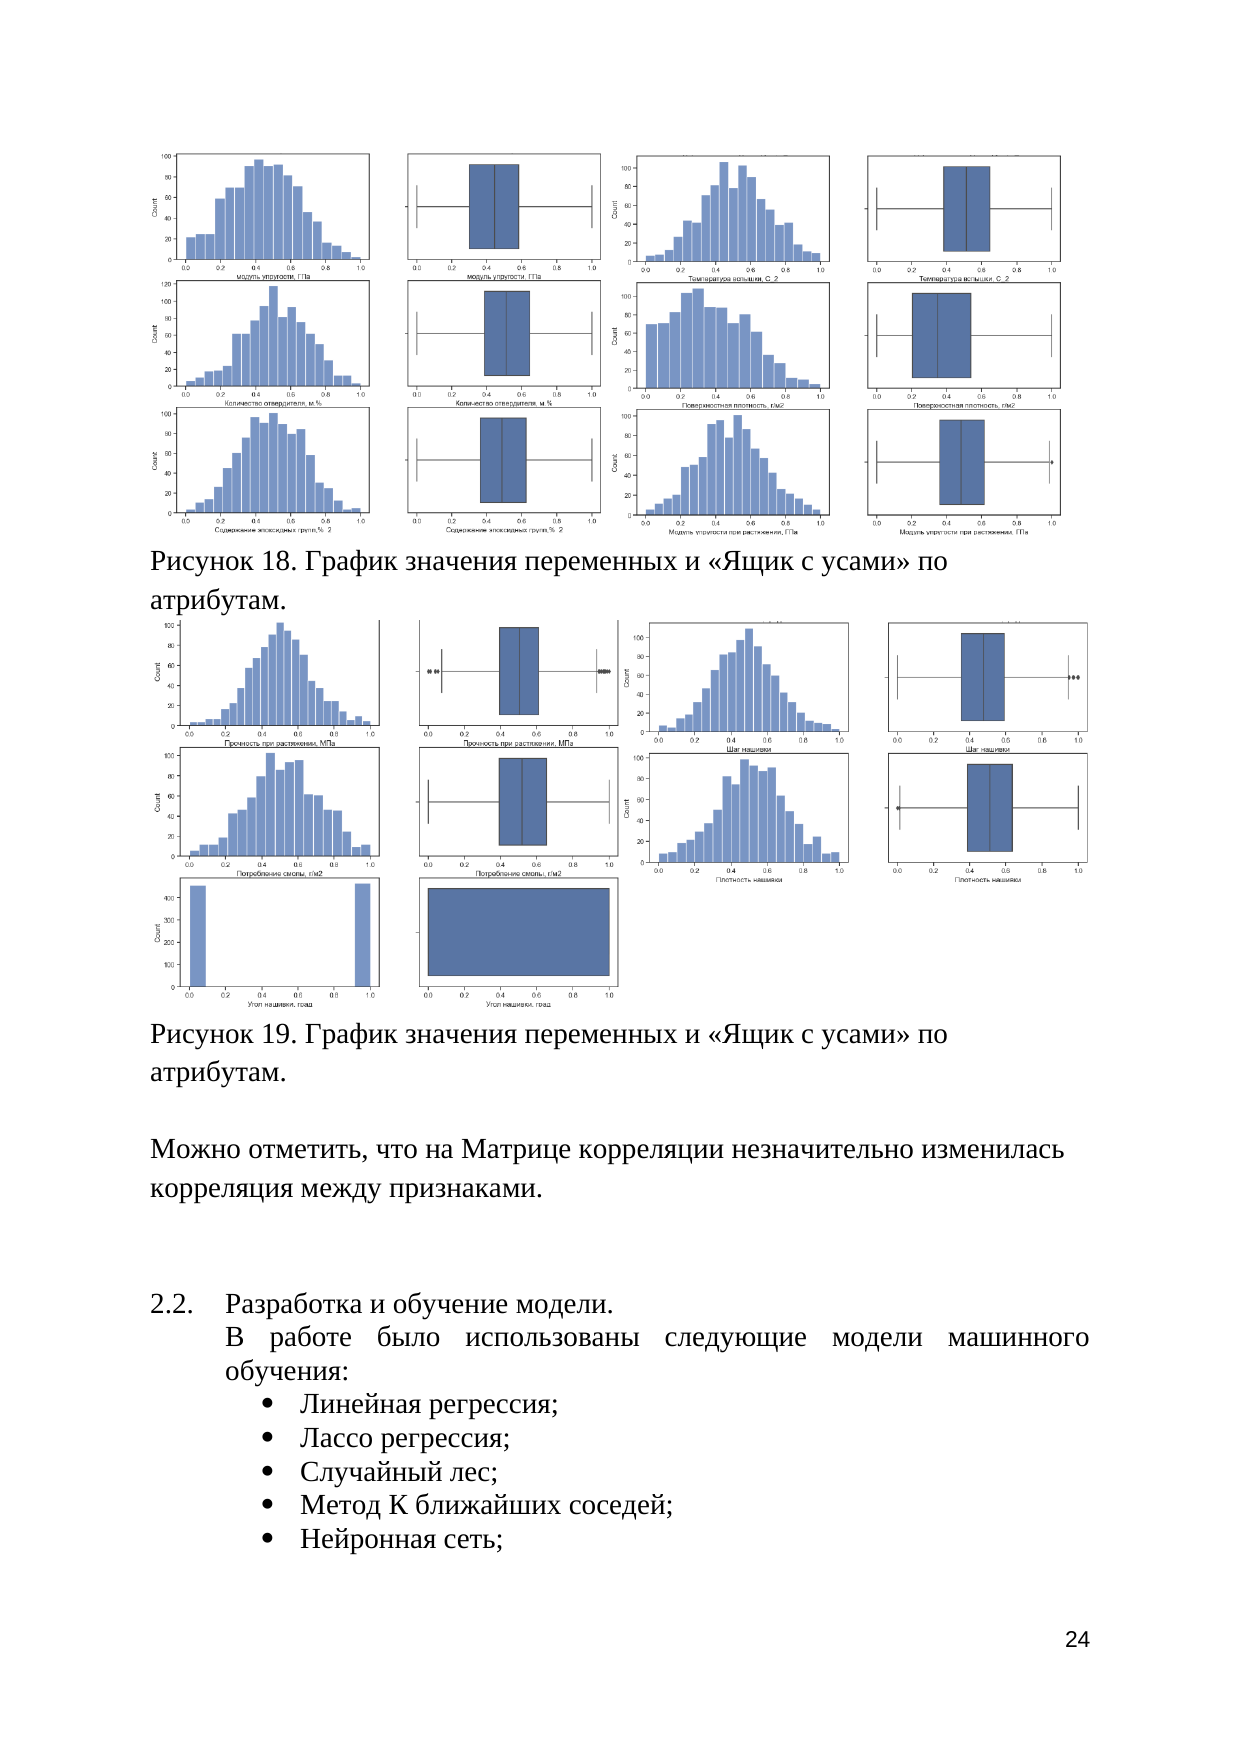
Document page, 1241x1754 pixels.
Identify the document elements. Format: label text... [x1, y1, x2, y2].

list Лассо регрессия; [262, 1420, 1090, 1454]
text Рисунок 18. График значения переменных и «Ящик с усами» по атрибутам. [150, 543, 1090, 616]
list Разработка и обучение модели. [150, 1286, 1090, 1319]
list В работе было использованы следующие модели машинного обучения: [225, 1319, 1090, 1386]
picture [150, 150, 1090, 540]
list Линейная регрессия; [262, 1386, 1090, 1420]
list Случайный лес; [262, 1454, 1090, 1487]
list Нейронная сеть; [262, 1521, 1090, 1554]
text Можно отметить, что на Матрице корреляции незначительно изменилась корреляция между признаками. [150, 1132, 1090, 1204]
list Метод К ближайших соседей; [262, 1487, 1090, 1521]
text Рисунок 19. График значения переменных и «Ящик с усами» по атрибутам. [150, 1016, 1090, 1088]
picture [150, 620, 1090, 1012]
